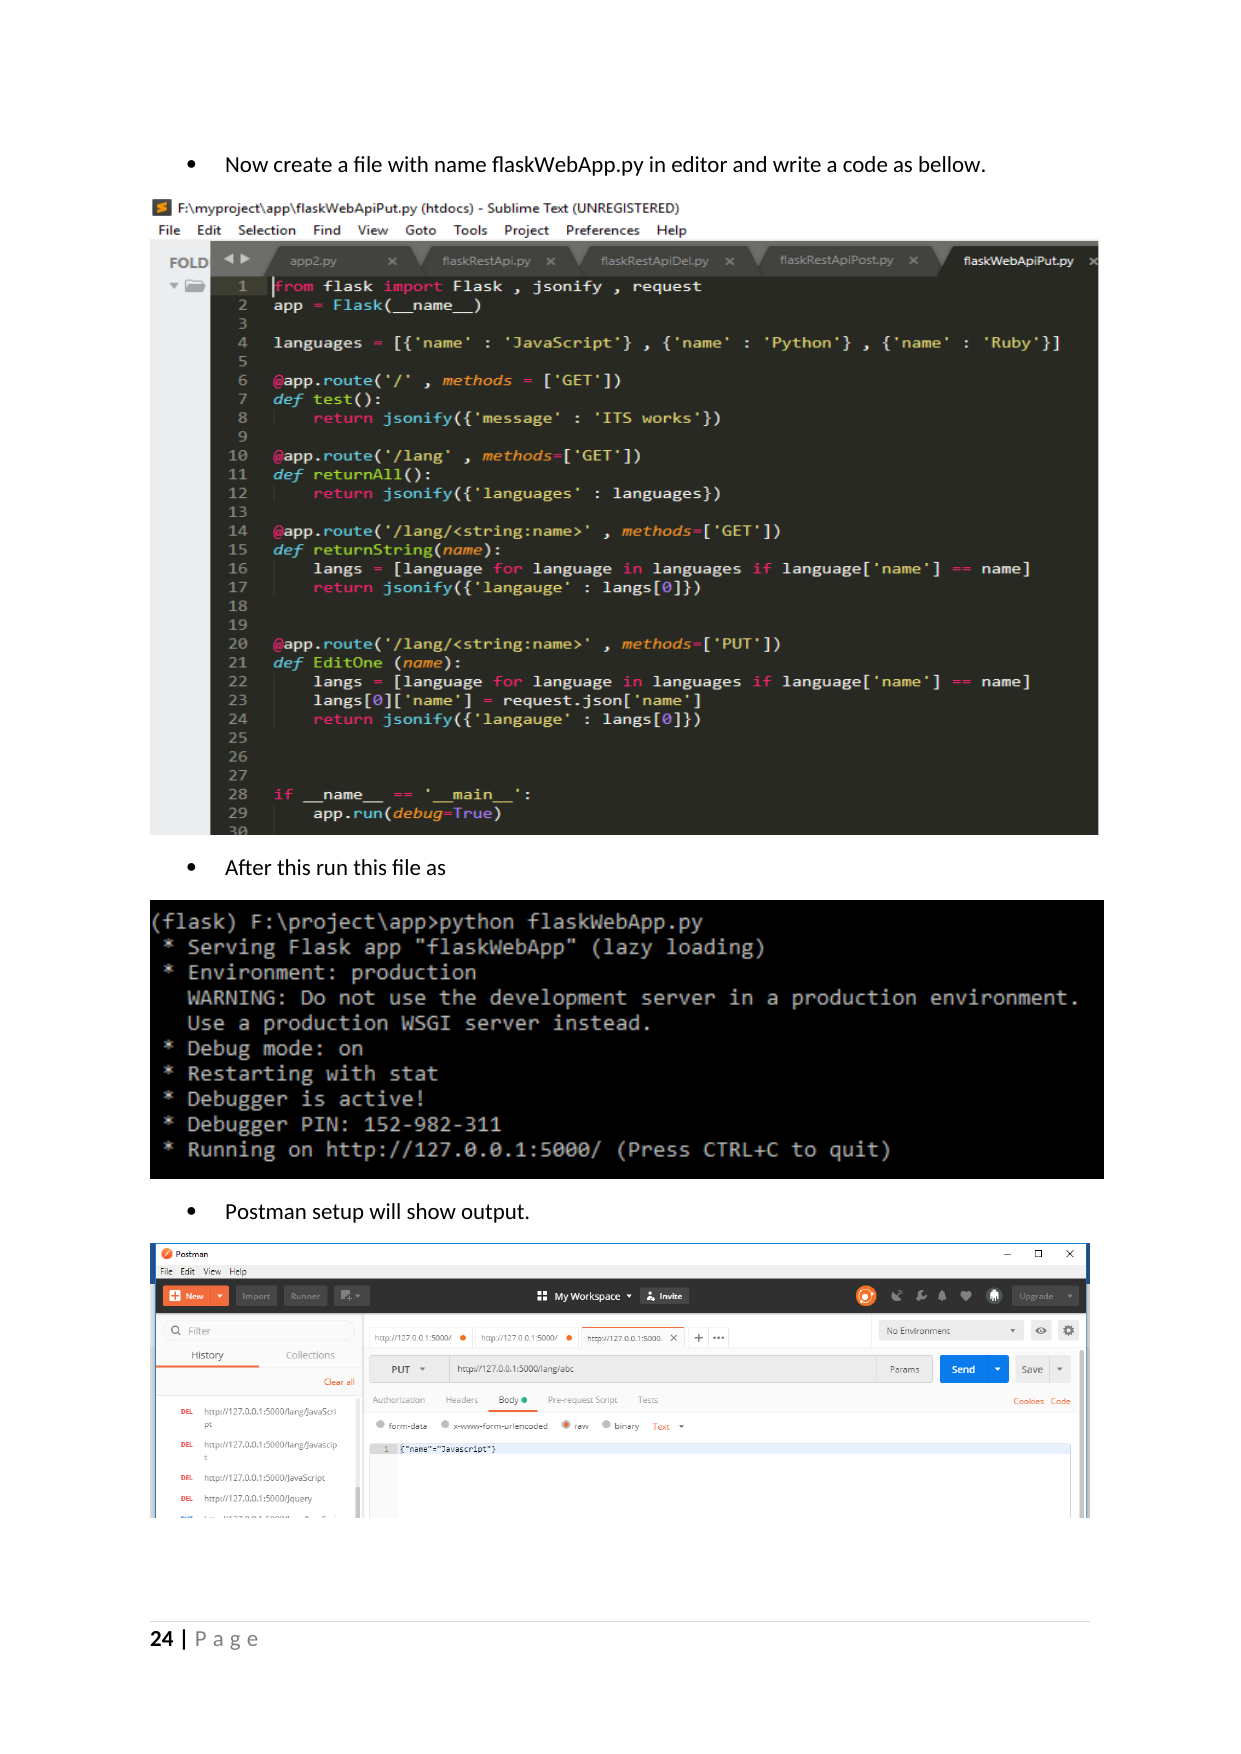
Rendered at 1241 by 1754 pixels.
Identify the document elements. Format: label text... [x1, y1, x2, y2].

list After this run this file as [187, 853, 1090, 881]
picture [150, 1243, 1090, 1518]
list Postman setup will show output. [187, 1197, 1090, 1225]
picture [150, 900, 1104, 1179]
list Now create a file with name flaskWebApp.py in editor and write a code as bellow. [187, 150, 1090, 178]
picture [150, 196, 1099, 835]
